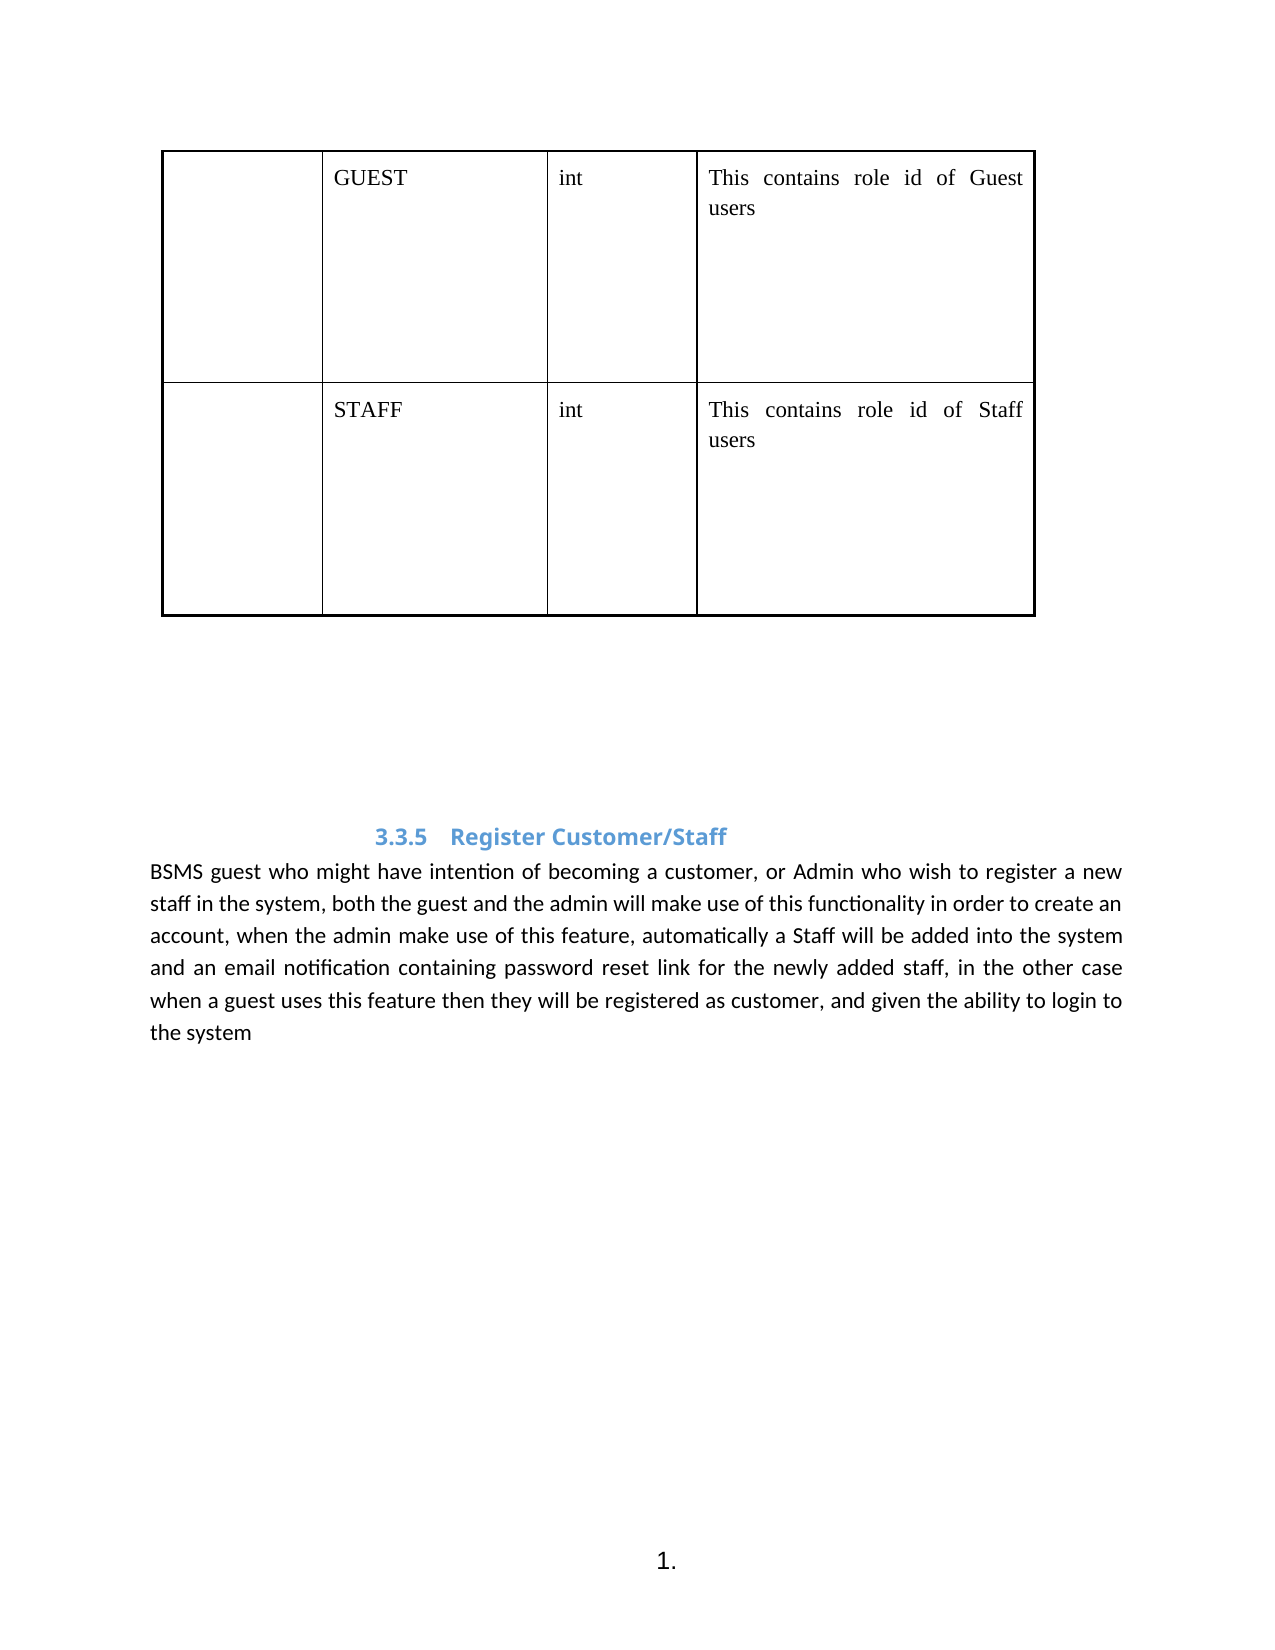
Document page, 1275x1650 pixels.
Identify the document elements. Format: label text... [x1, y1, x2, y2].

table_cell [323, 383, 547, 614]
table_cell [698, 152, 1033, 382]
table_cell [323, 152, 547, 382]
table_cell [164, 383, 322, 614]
subtitle Register Customer/Staff [375, 821, 1125, 852]
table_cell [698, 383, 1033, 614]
text BSMS guest who might have intention of becoming a customer, or Admin who wish to register a new staff in the system, both the guest and the admin will make use of this functionality in order to create an account, when the admin make use of this feature, automatically a Staff will be added into the system and an email notification containing password reset link for the newly added staff, in the other case when a guest uses this feature then they will be registered as customer, and given the ability to login to the system [150, 857, 1125, 1046]
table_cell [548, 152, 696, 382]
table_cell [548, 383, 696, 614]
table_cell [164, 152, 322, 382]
